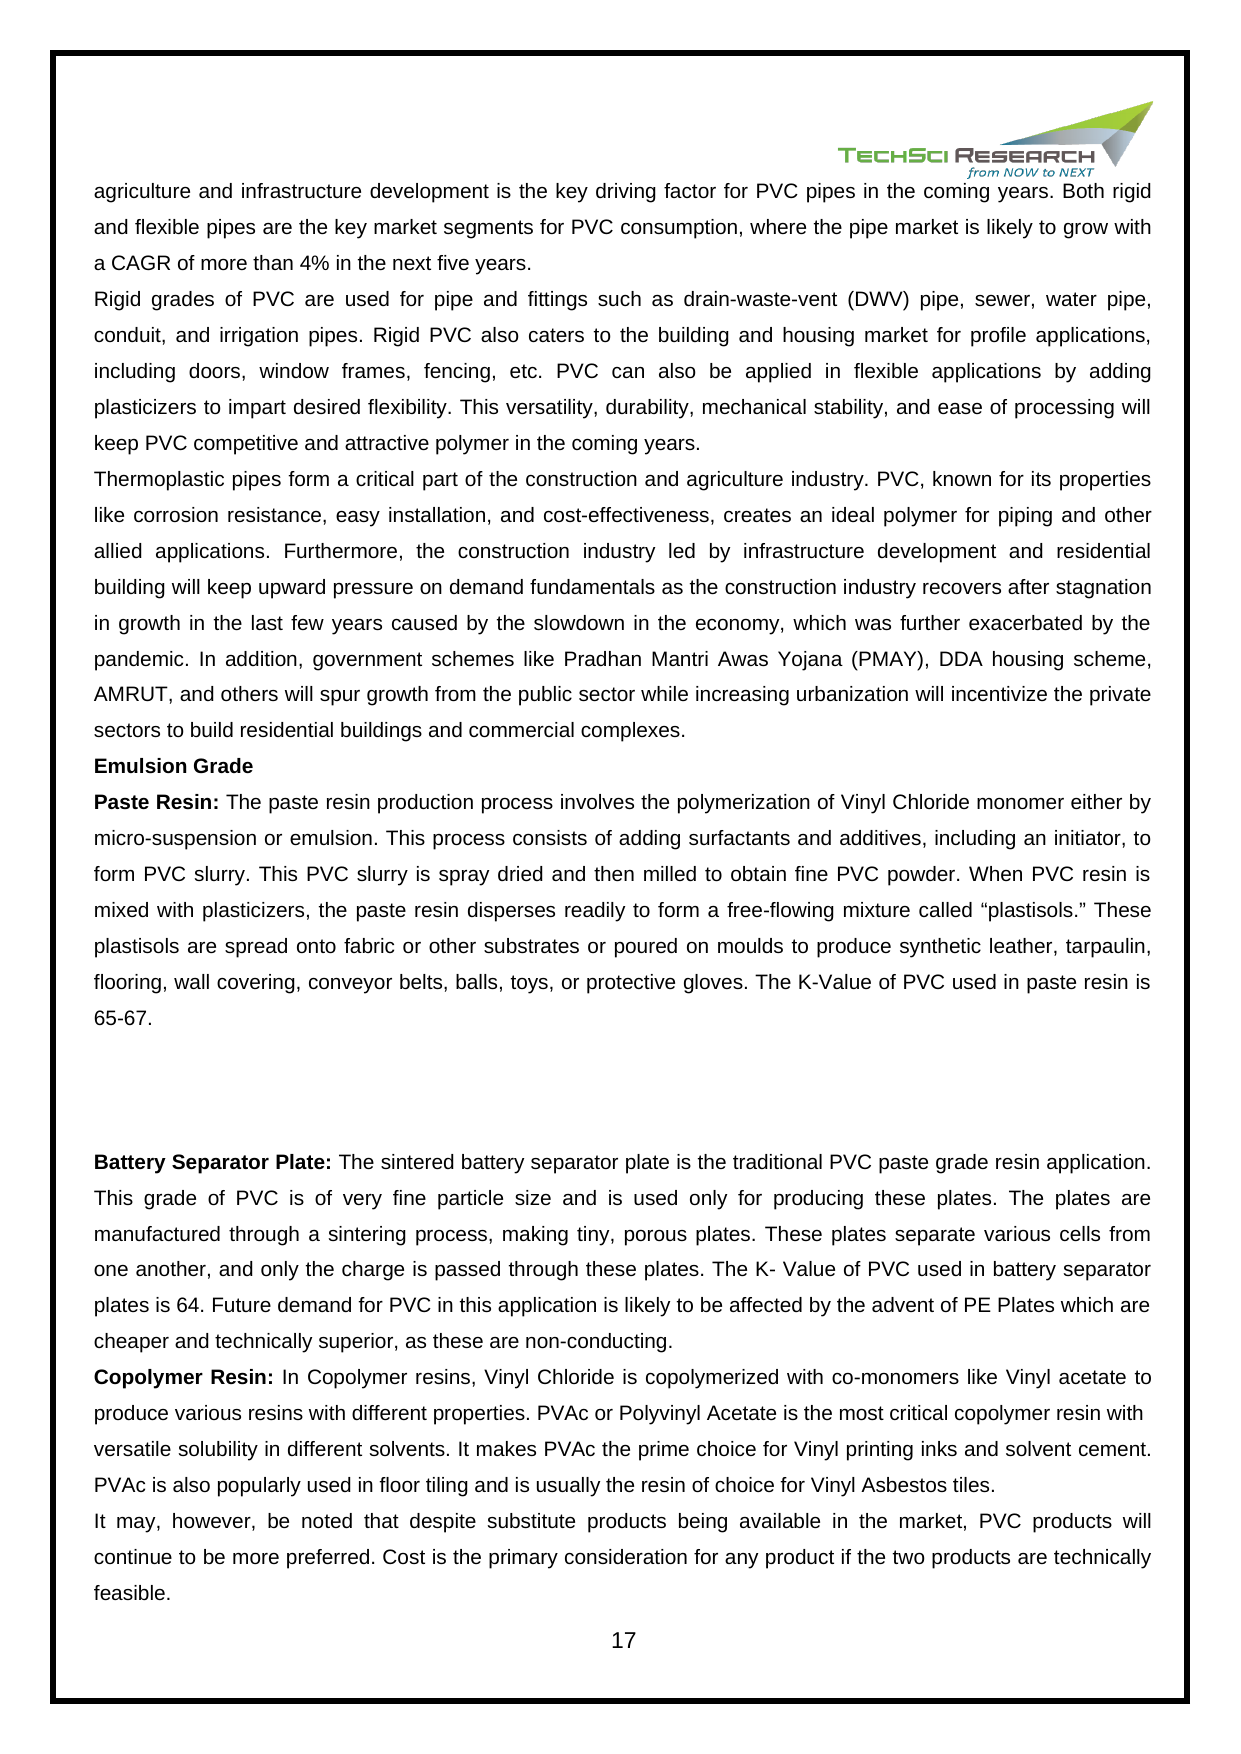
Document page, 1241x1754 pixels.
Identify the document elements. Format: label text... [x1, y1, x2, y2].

text It may, however, be noted that despite substitute products being available in the market, PVC products will continue to be more preferred. Cost is the primary consideration for any product if the two products are technically feasible. [94, 1509, 1153, 1605]
picture [835, 100, 1154, 180]
text Rigid grades of PVC are used for pipe and fittings such as drain-waste-vent (DWV) pipe, sewer, water pipe, conduit, and irrigation pipes. Rigid PVC also caters to the building and housing market for profile applications, including doors, window frames, fencing, etc. PVC can also be applied in flexible applications by adding plasticizers to impart desired flexibility. This versatility, durability, mechanical stability, and ease of processing will keep PVC competitive and attractive polymer in the coming years. [94, 287, 1153, 455]
text Copolymer Resin: In Copolymer resins, Vinyl Chloride is copolymerized with co-monomers like Vinyl acetate to produce various resins with different properties. PVAc or Polyvinyl Acetate is the most critical copolymer resin with [94, 1365, 1153, 1425]
text Emulsion Grade [94, 754, 1153, 778]
text versatile solubility in different solvents. It makes PVAc the prime choice for Vinyl printing inks and solvent cement. PVAc is also popularly used in floor tiling and is usually the resin of choice for Vinyl Asbestos tiles. [94, 1437, 1153, 1497]
text Battery Separator Plate: The sintered battery separator plate is the traditional PVC paste grade resin application. This grade of PVC is of very fine particle size and is used only for producing these plates. The plates are manufactured through a sintering process, making tiny, porous plates. These plates separate various cells from one another, and only the charge is passed through these plates. The K- Value of PVC used in battery separator plates is 64. Future demand for PVC in this application is likely to be affected by the advent of PE Plates which are cheaper and technically superior, as these are non-conducting. [94, 1149, 1153, 1353]
text Thermoplastic pipes form a critical part of the construction and agriculture industry. PVC, known for its properties like corrosion resistance, easy installation, and cost-effectiveness, creates an ideal polymer for piping and other allied applications. Furthermore, the construction industry led by infrastructure development and residential building will keep upward pressure on demand fundamentals as the construction industry recovers after stagnation in growth in the last few years caused by the slowdown in the economy, which was further exacerbated by the pandemic. In addition, government schemes like Pradhan Mantri Awas Yojana (PMAY), DDA housing scheme, AMRUT, and others will spur growth from the public sector while increasing urbanization will incentivize the private sectors to build residential buildings and commercial complexes. [94, 467, 1153, 742]
text Paste Resin: The paste resin production process involves the polymerization of Vinyl Chloride monomer either by micro-suspension or emulsion. This process consists of adding surfactants and additives, including an initiator, to form PVC slurry. This PVC slurry is spray dried and then milled to obtain fine PVC powder. When PVC resin is mixed with plasticizers, the paste resin disperses readily to form a free-flowing mixture called “plastisols.” These plastisols are spread onto fabric or other substrates or poured on moulds to produce synthetic leather, tarpaulin, flooring, wall covering, conveyor belts, balls, toys, or protective gloves. The K-Value of PVC used in paste resin is 65-67. [94, 790, 1153, 1030]
